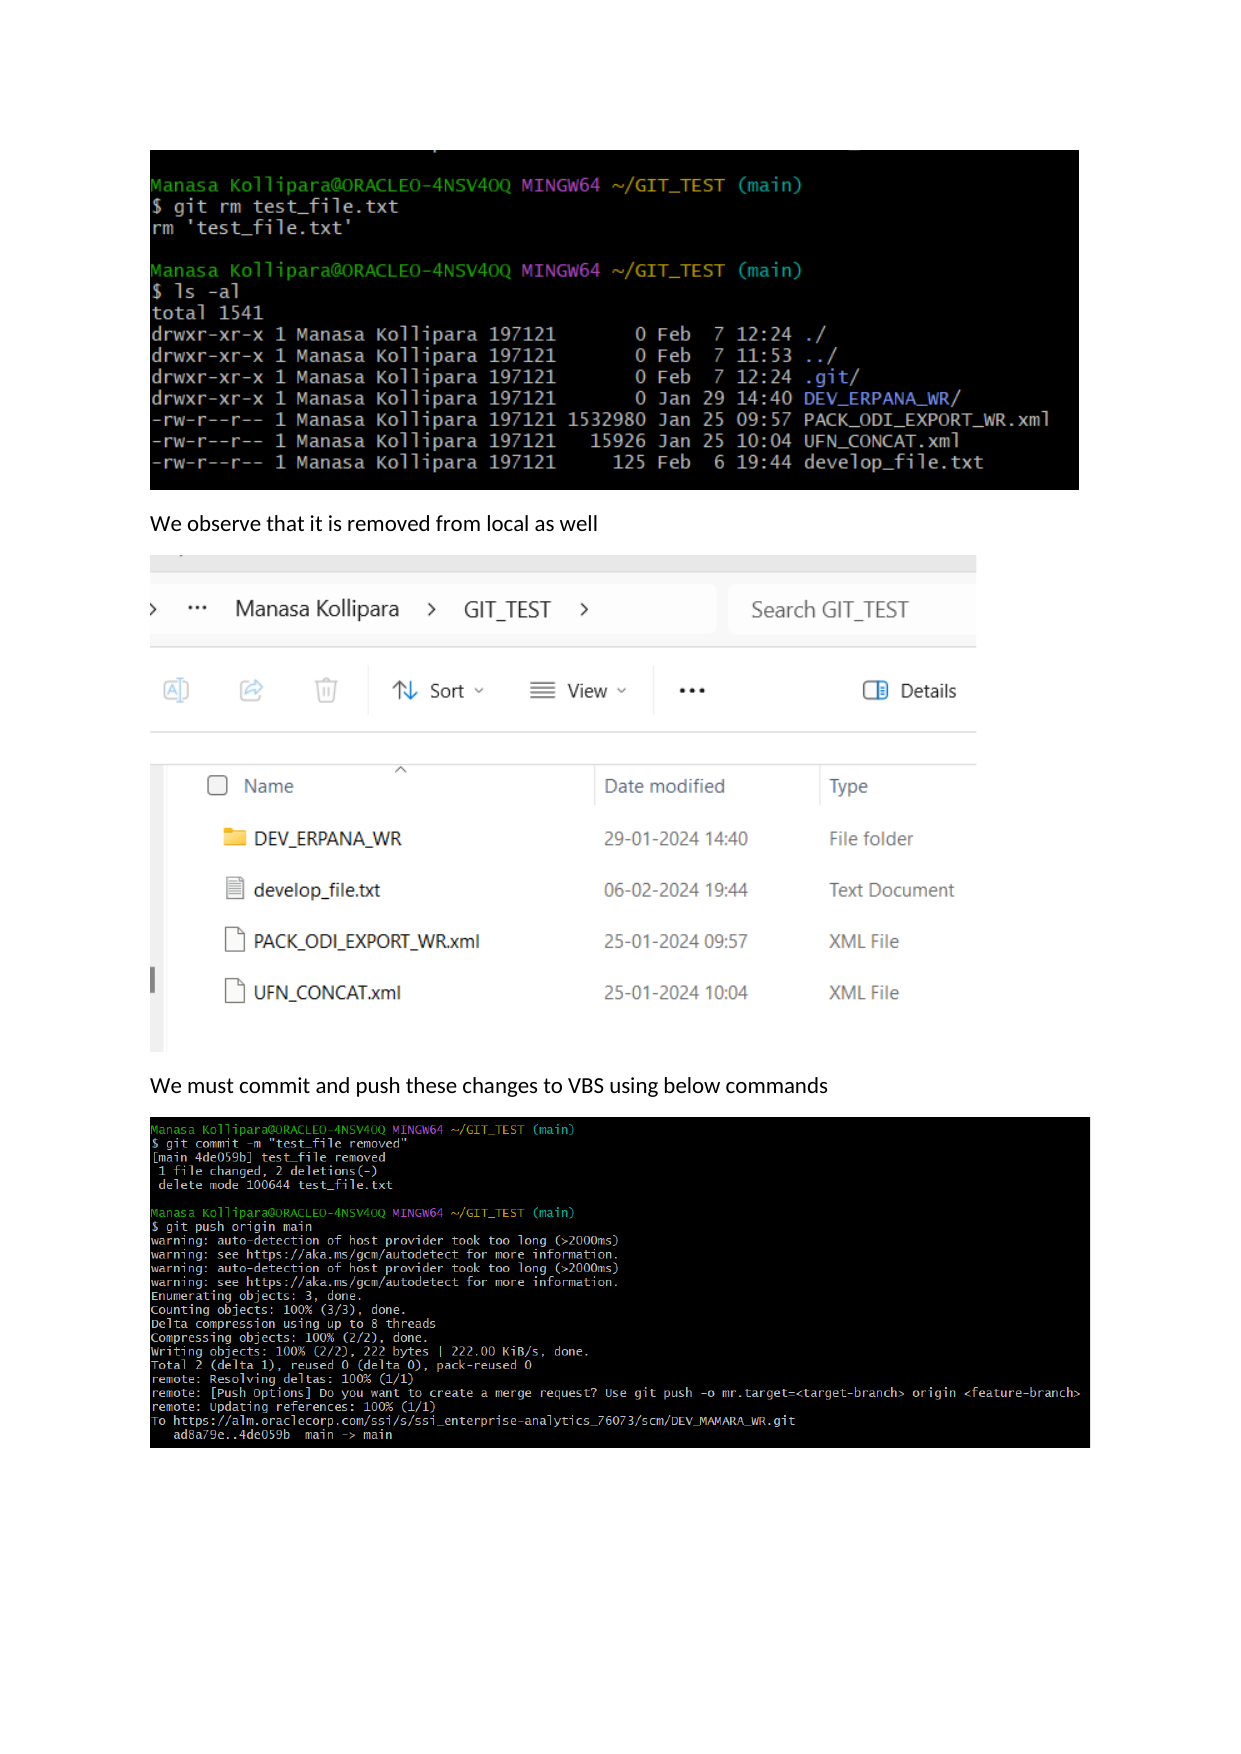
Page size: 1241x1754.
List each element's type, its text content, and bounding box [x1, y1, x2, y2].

picture [150, 150, 1079, 490]
text We must commit and push these changes to VBS using below commands [150, 1071, 1090, 1099]
picture [150, 555, 977, 1052]
picture [150, 1117, 1091, 1448]
text We observe that it is removed from local as well [150, 509, 1090, 537]
